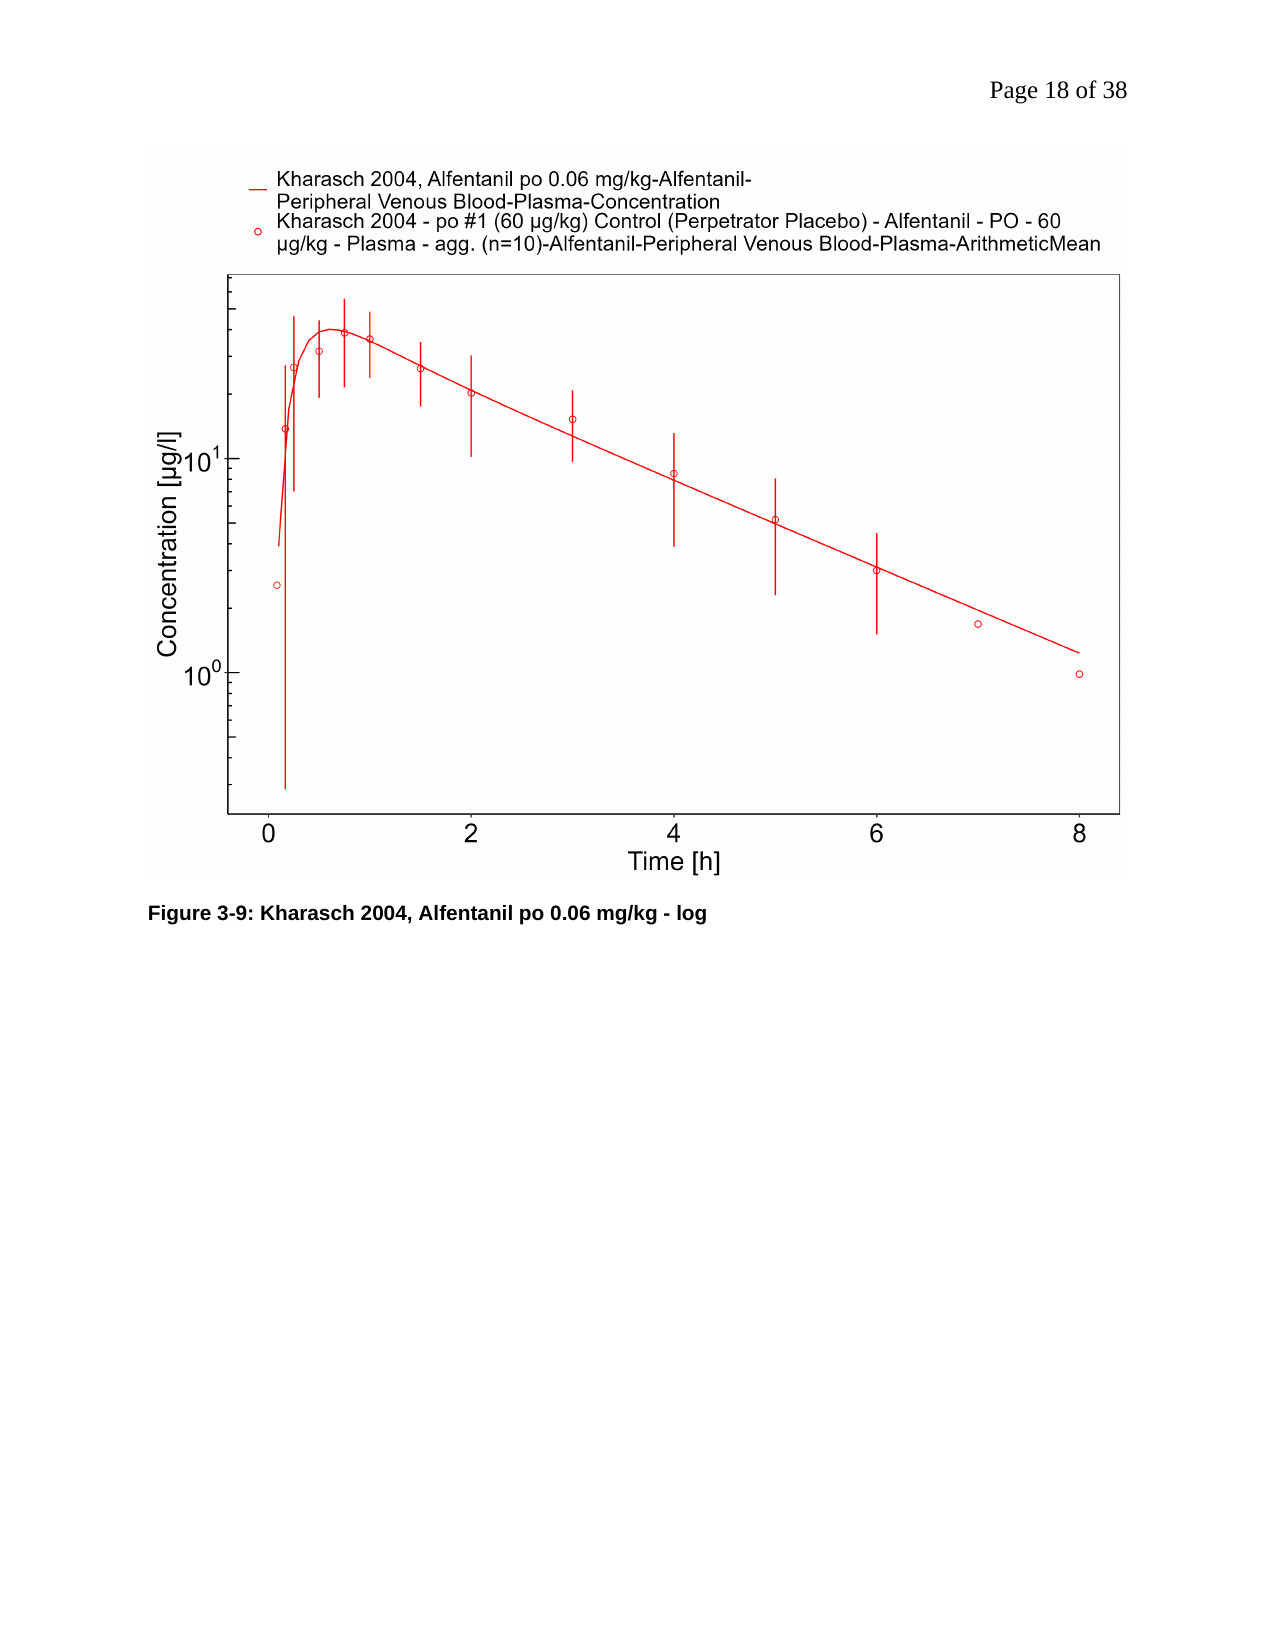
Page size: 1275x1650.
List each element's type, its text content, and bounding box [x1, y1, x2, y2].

text Figure 3-9: Kharasch 2004, Alfentanil po 0.06 mg/kg - log [148, 901, 1127, 925]
picture [147, 147, 1127, 880]
